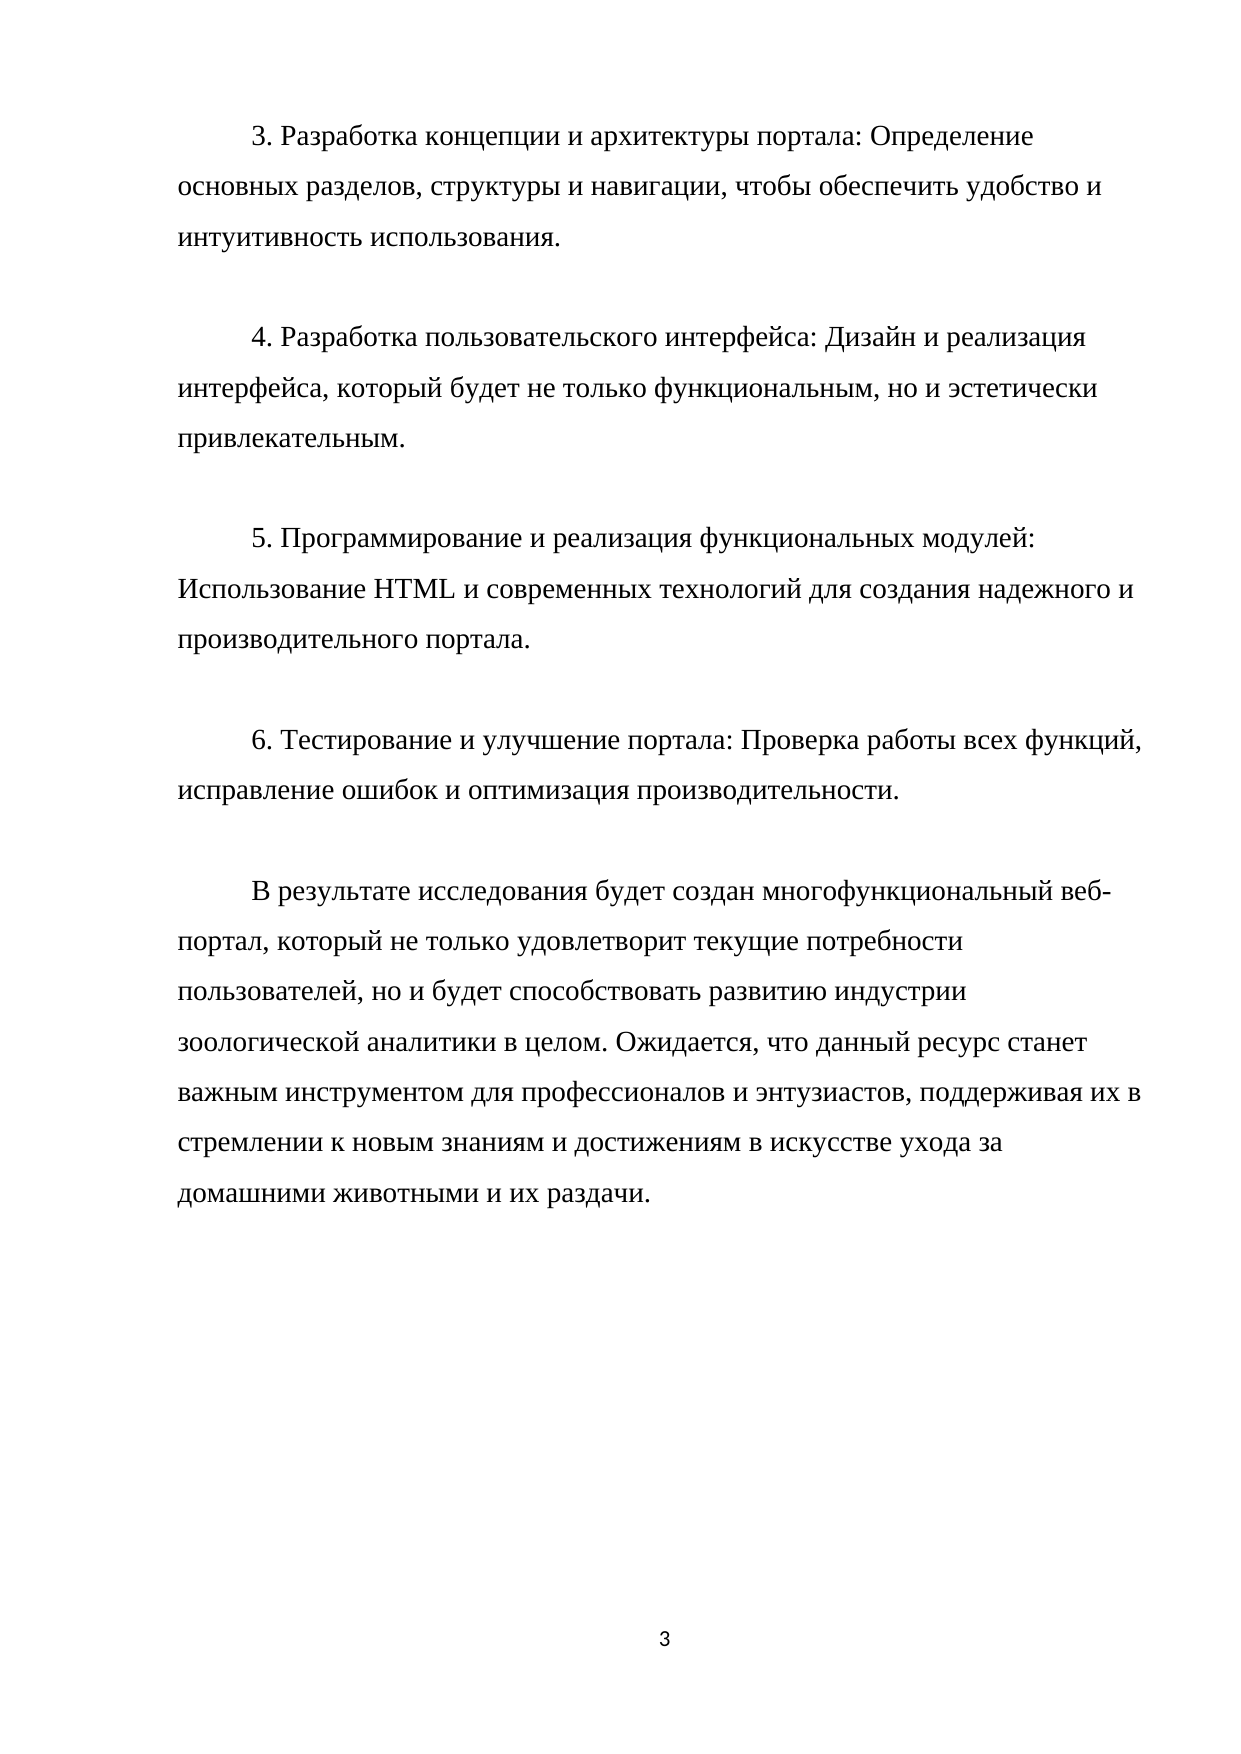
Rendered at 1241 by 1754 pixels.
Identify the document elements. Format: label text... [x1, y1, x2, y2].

text 6. Тестирование и улучшение портала: Проверка работы всех функций, исправление ошибок и оптимизация производительности. [177, 722, 1152, 806]
text 5. Программирование и реализация функциональных модулей: Использование HTML и современных технологий для создания надежного и производительного портала. [177, 521, 1152, 655]
text 4. Разработка пользовательского интерфейса: Дизайн и реализация интерфейса, который будет не только функциональным, но и эстетически привлекательным. [177, 319, 1152, 453]
text В результате исследования будет создан многофункциональный веб-портал, который не только удовлетворит текущие потребности пользователей, но и будет способствовать развитию индустрии зоологической аналитики в целом. Ожидается, что данный ресурс станет важным инструментом для профессионалов и энтузиастов, поддерживая их в стремлении к новым знаниям и достижениям в искусстве ухода за домашними животными и их раздачи. [177, 873, 1152, 1208]
text 3. Разработка концепции и архитектуры портала: Определение основных разделов, структуры и навигации, чтобы обеспечить удобство и интуитивность использования. [177, 118, 1152, 252]
